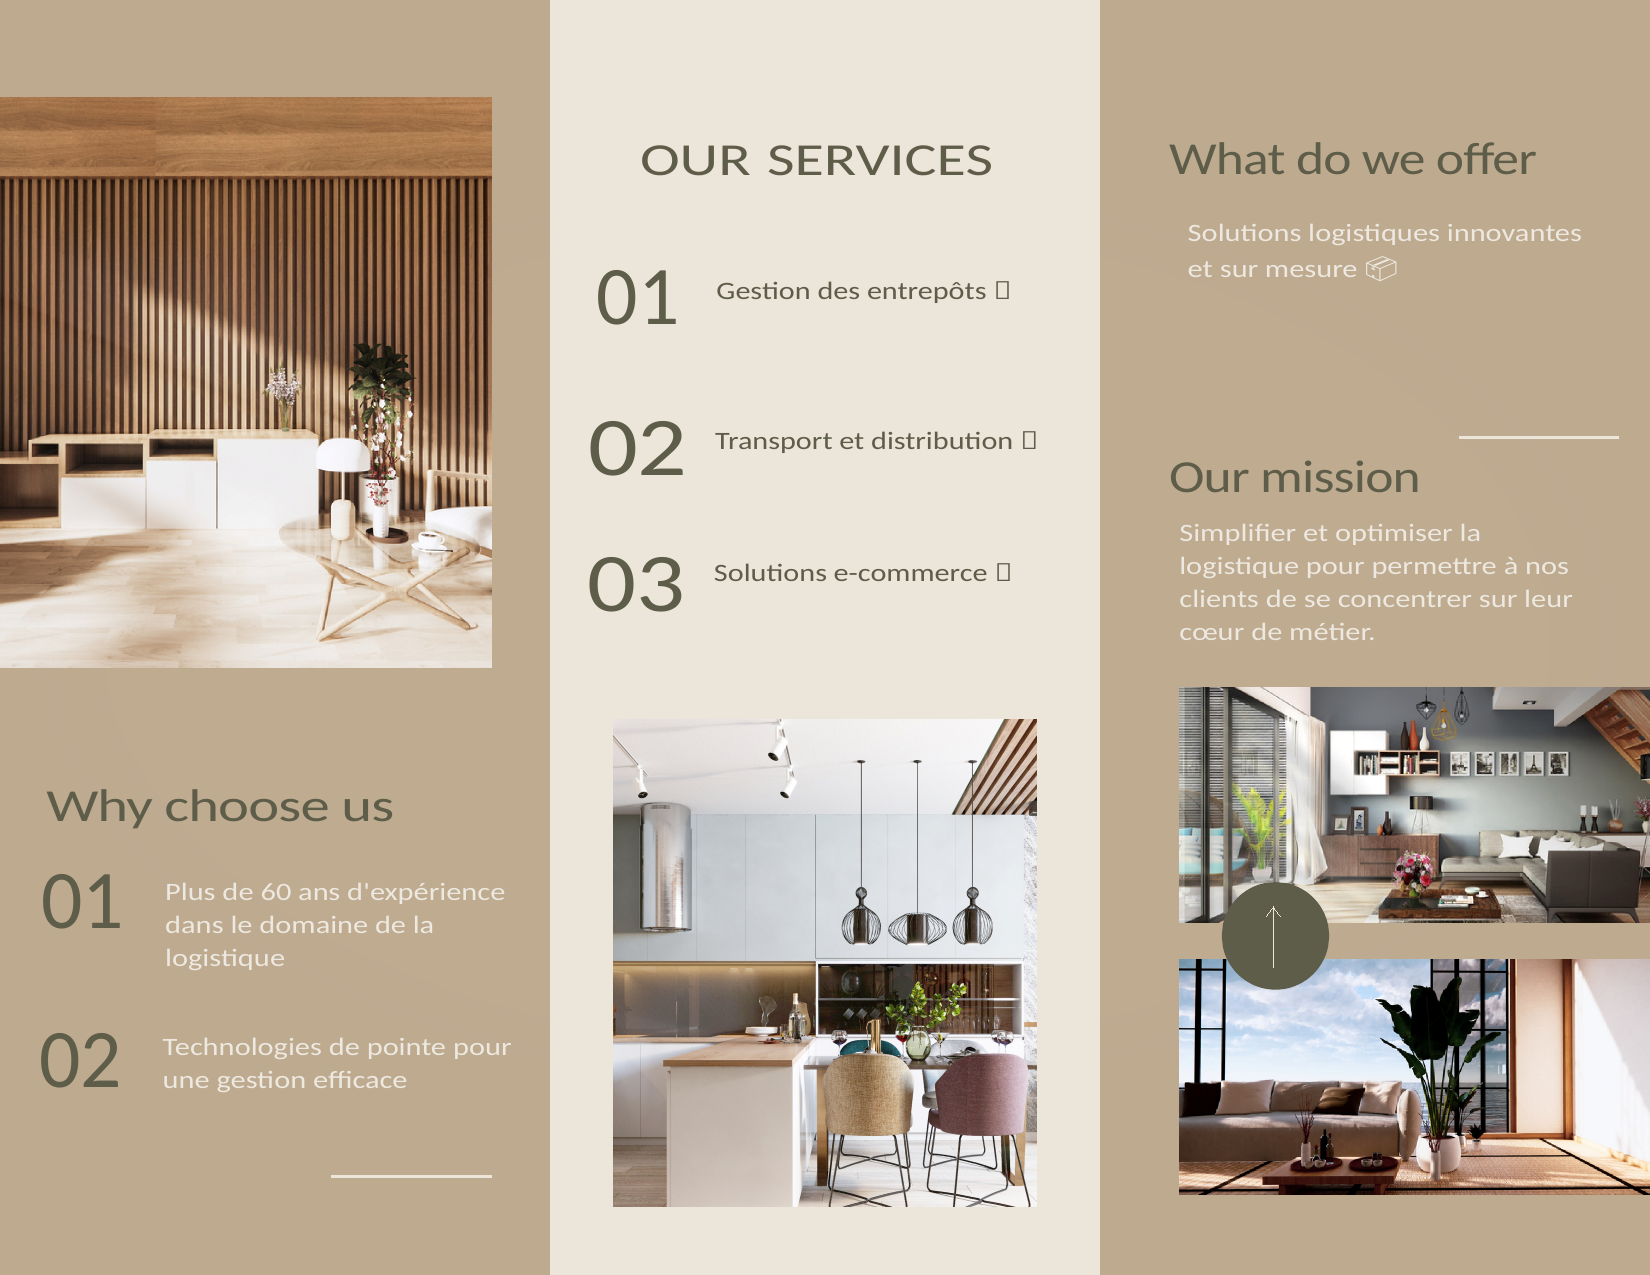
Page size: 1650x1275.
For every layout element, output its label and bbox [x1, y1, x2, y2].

picture [0, 0, 550, 1275]
picture [612, 718, 1037, 1207]
picture [1100, 0, 1650, 1275]
